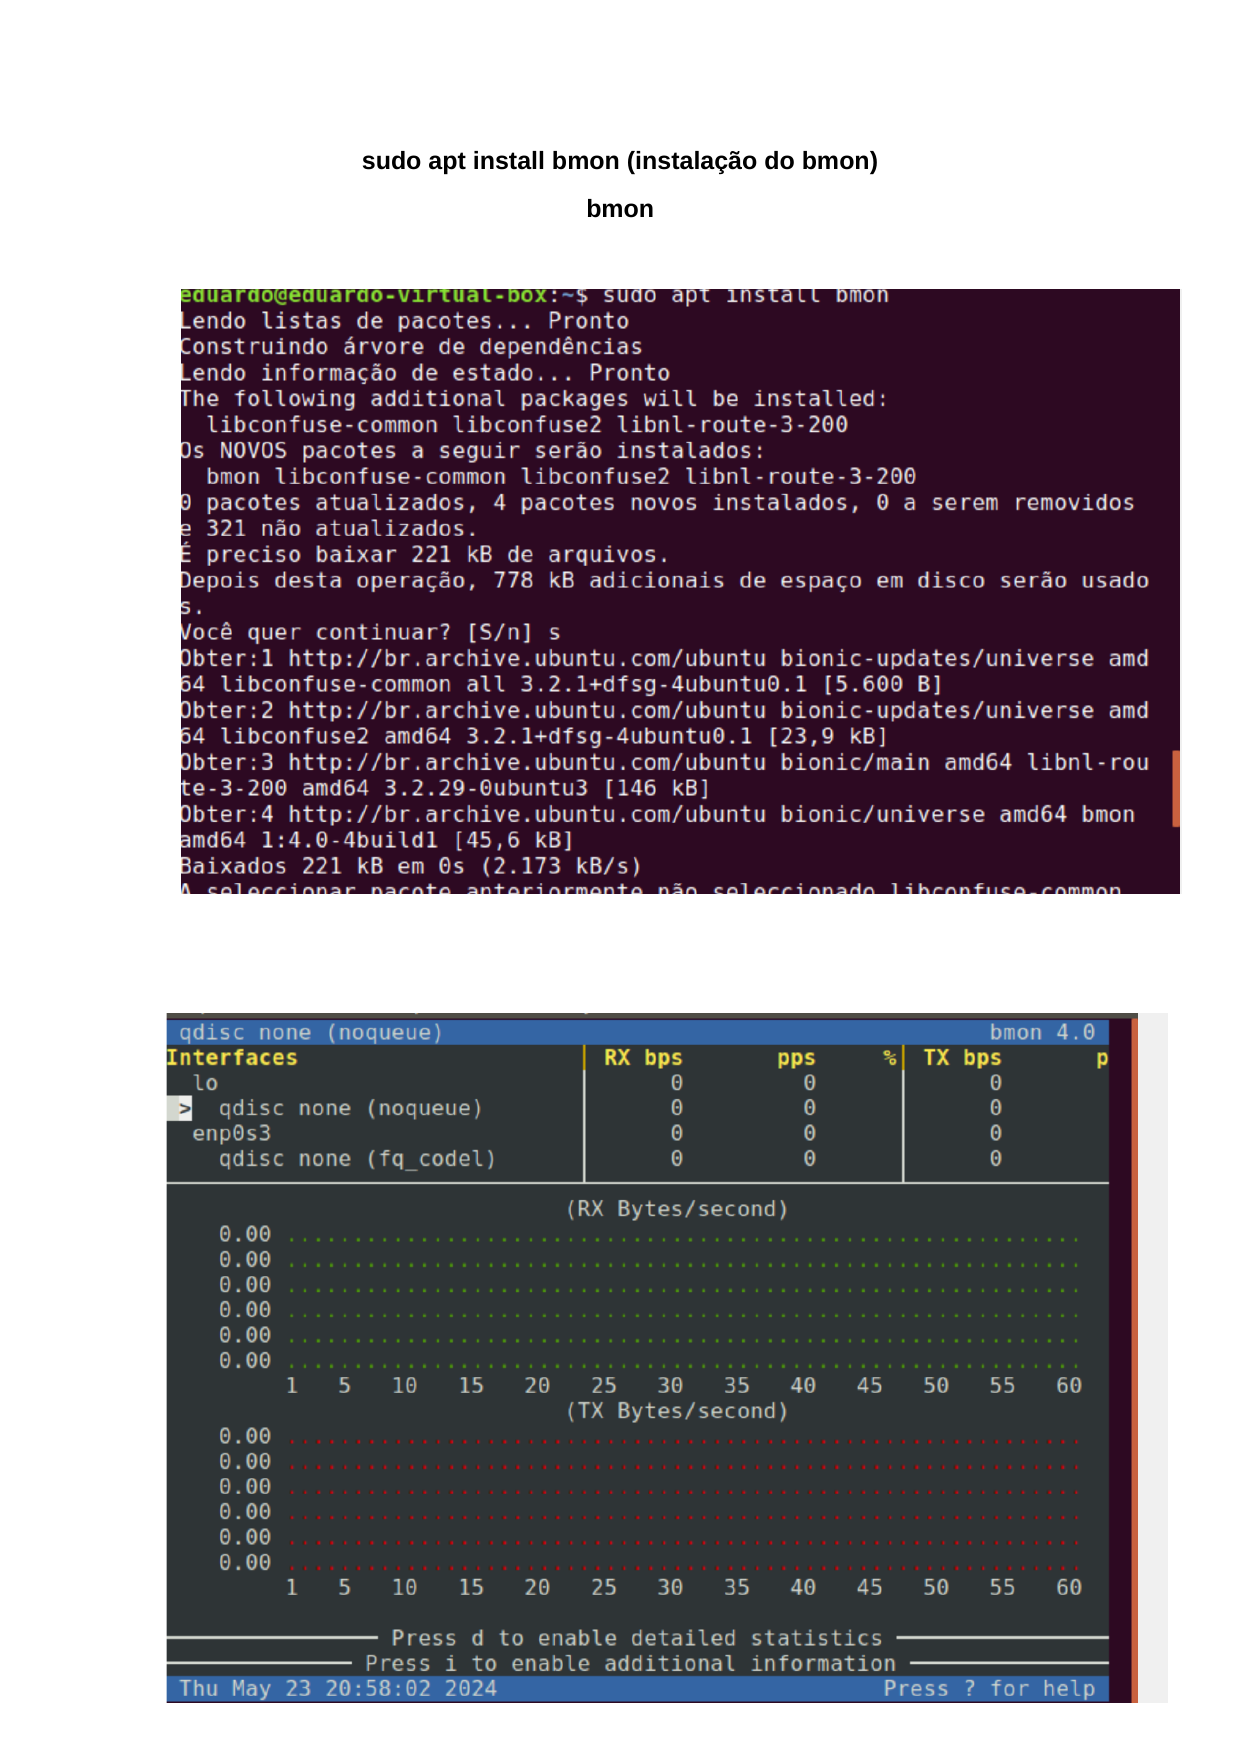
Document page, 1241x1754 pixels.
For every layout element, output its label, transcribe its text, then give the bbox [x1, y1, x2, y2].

text sudo apt install bmon (instalação do bmon) bmon [362, 146, 881, 222]
picture [166, 1013, 1168, 1703]
picture [181, 289, 1182, 894]
